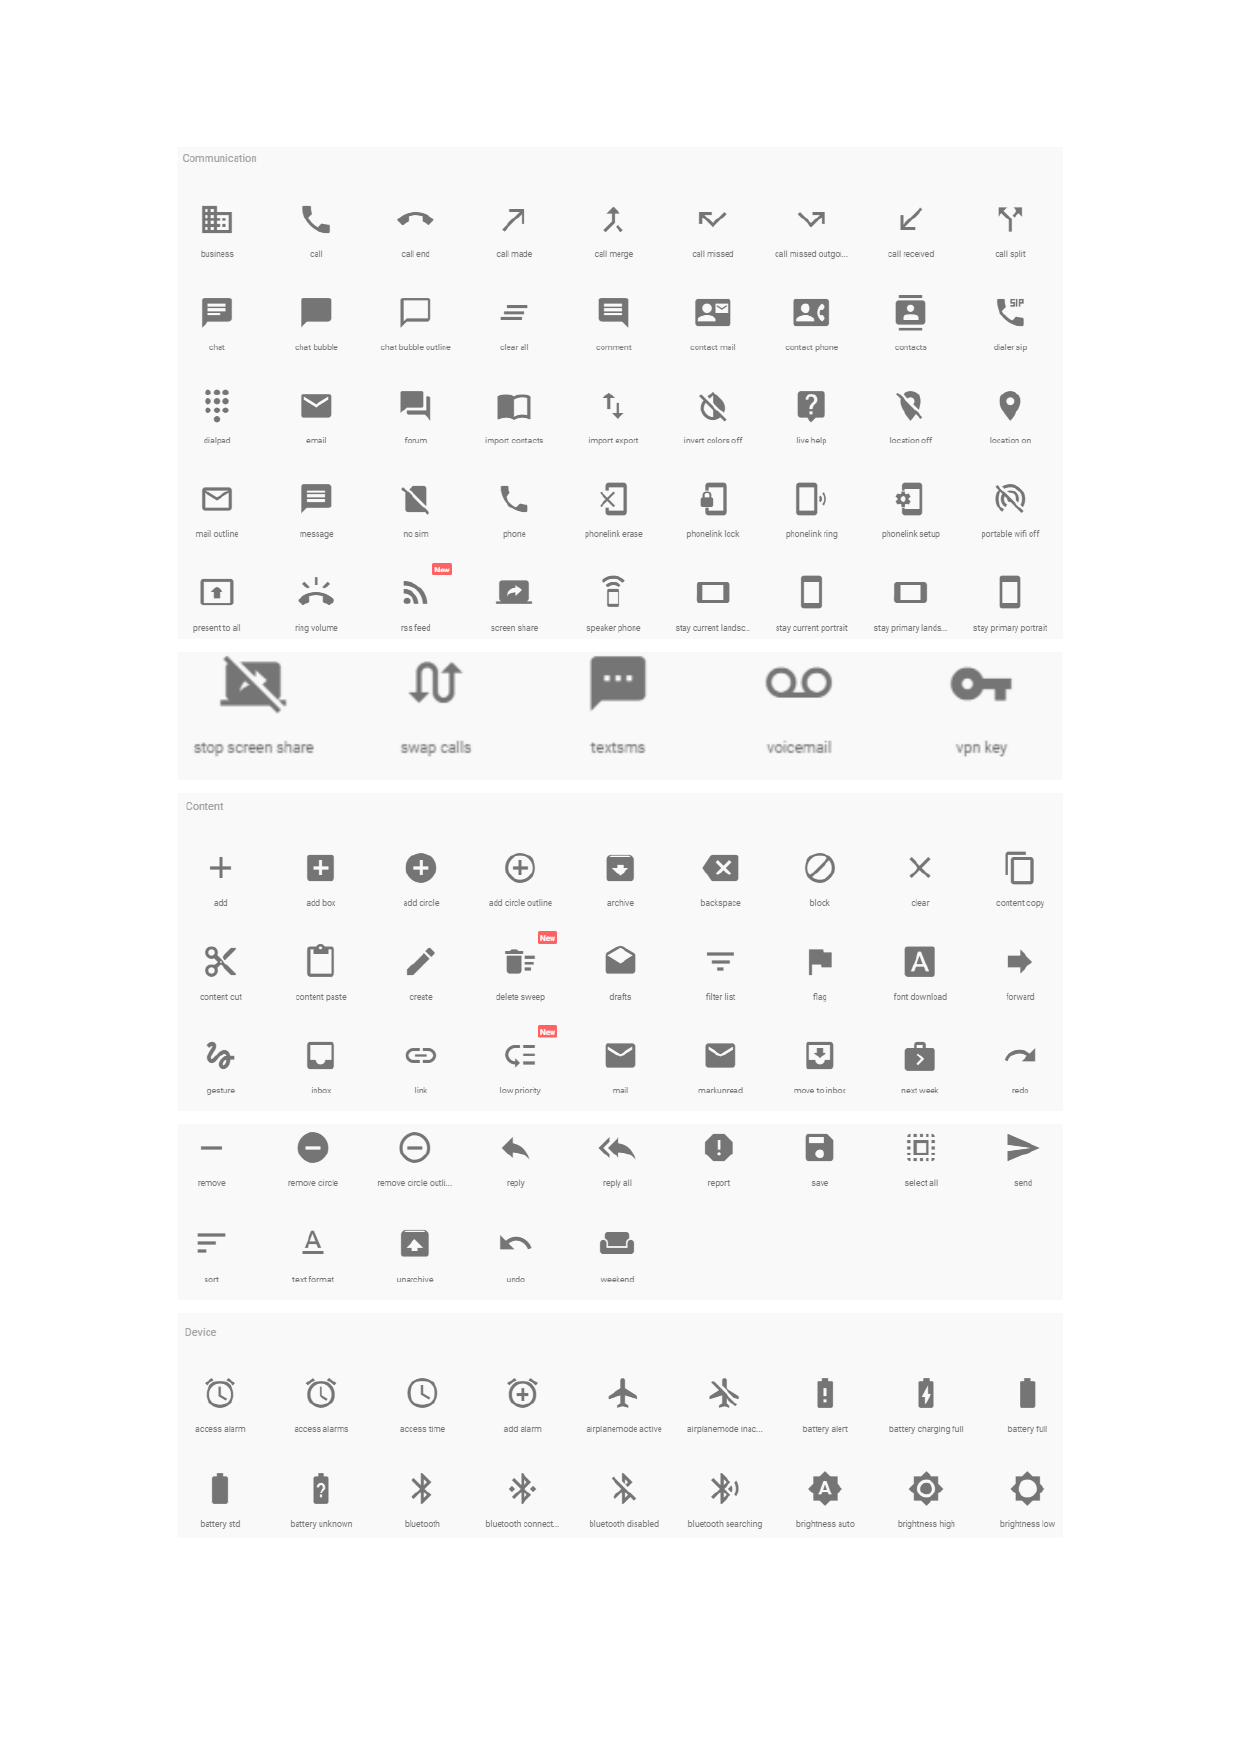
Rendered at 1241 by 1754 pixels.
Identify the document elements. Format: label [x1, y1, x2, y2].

picture [177, 793, 1063, 1111]
picture [177, 1313, 1063, 1538]
picture [177, 1124, 1063, 1300]
picture [177, 652, 1063, 780]
picture [177, 147, 1063, 639]
